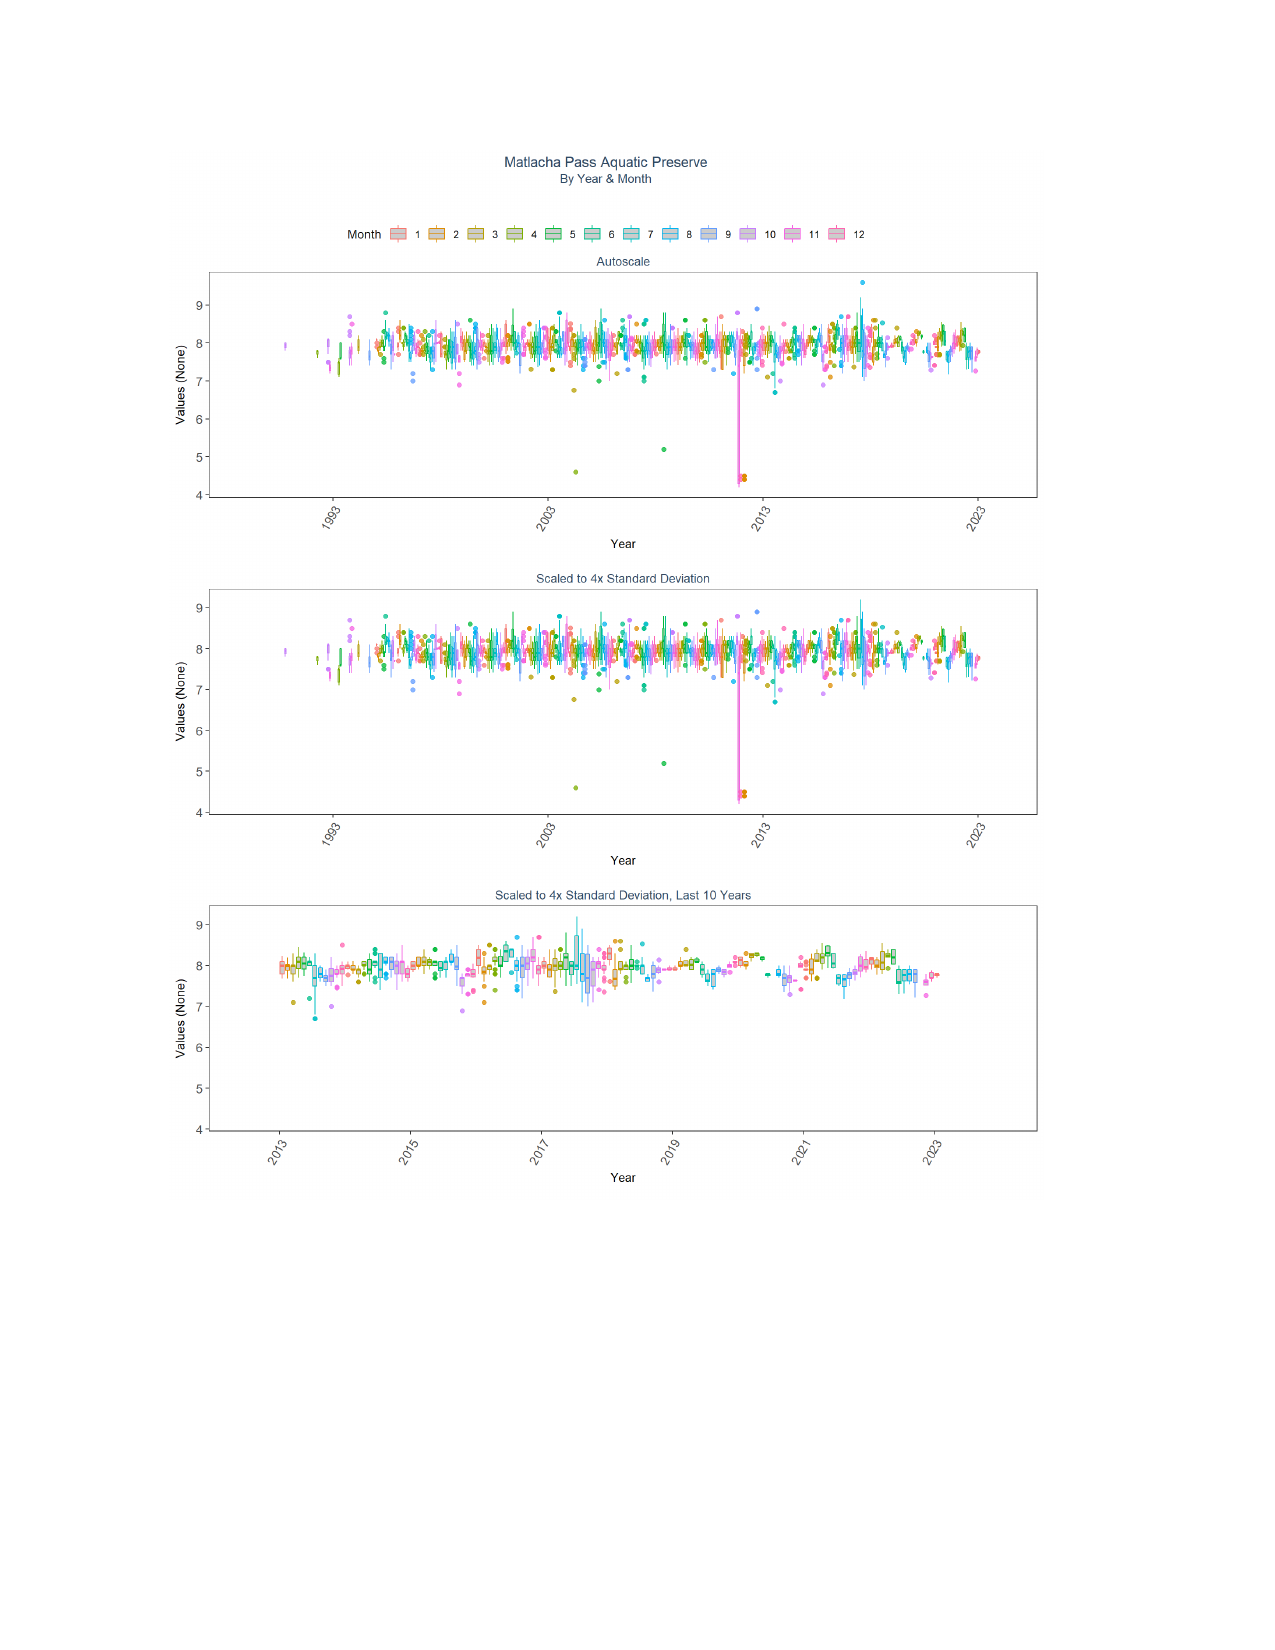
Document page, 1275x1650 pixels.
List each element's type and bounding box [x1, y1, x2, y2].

picture [168, 150, 1044, 1200]
